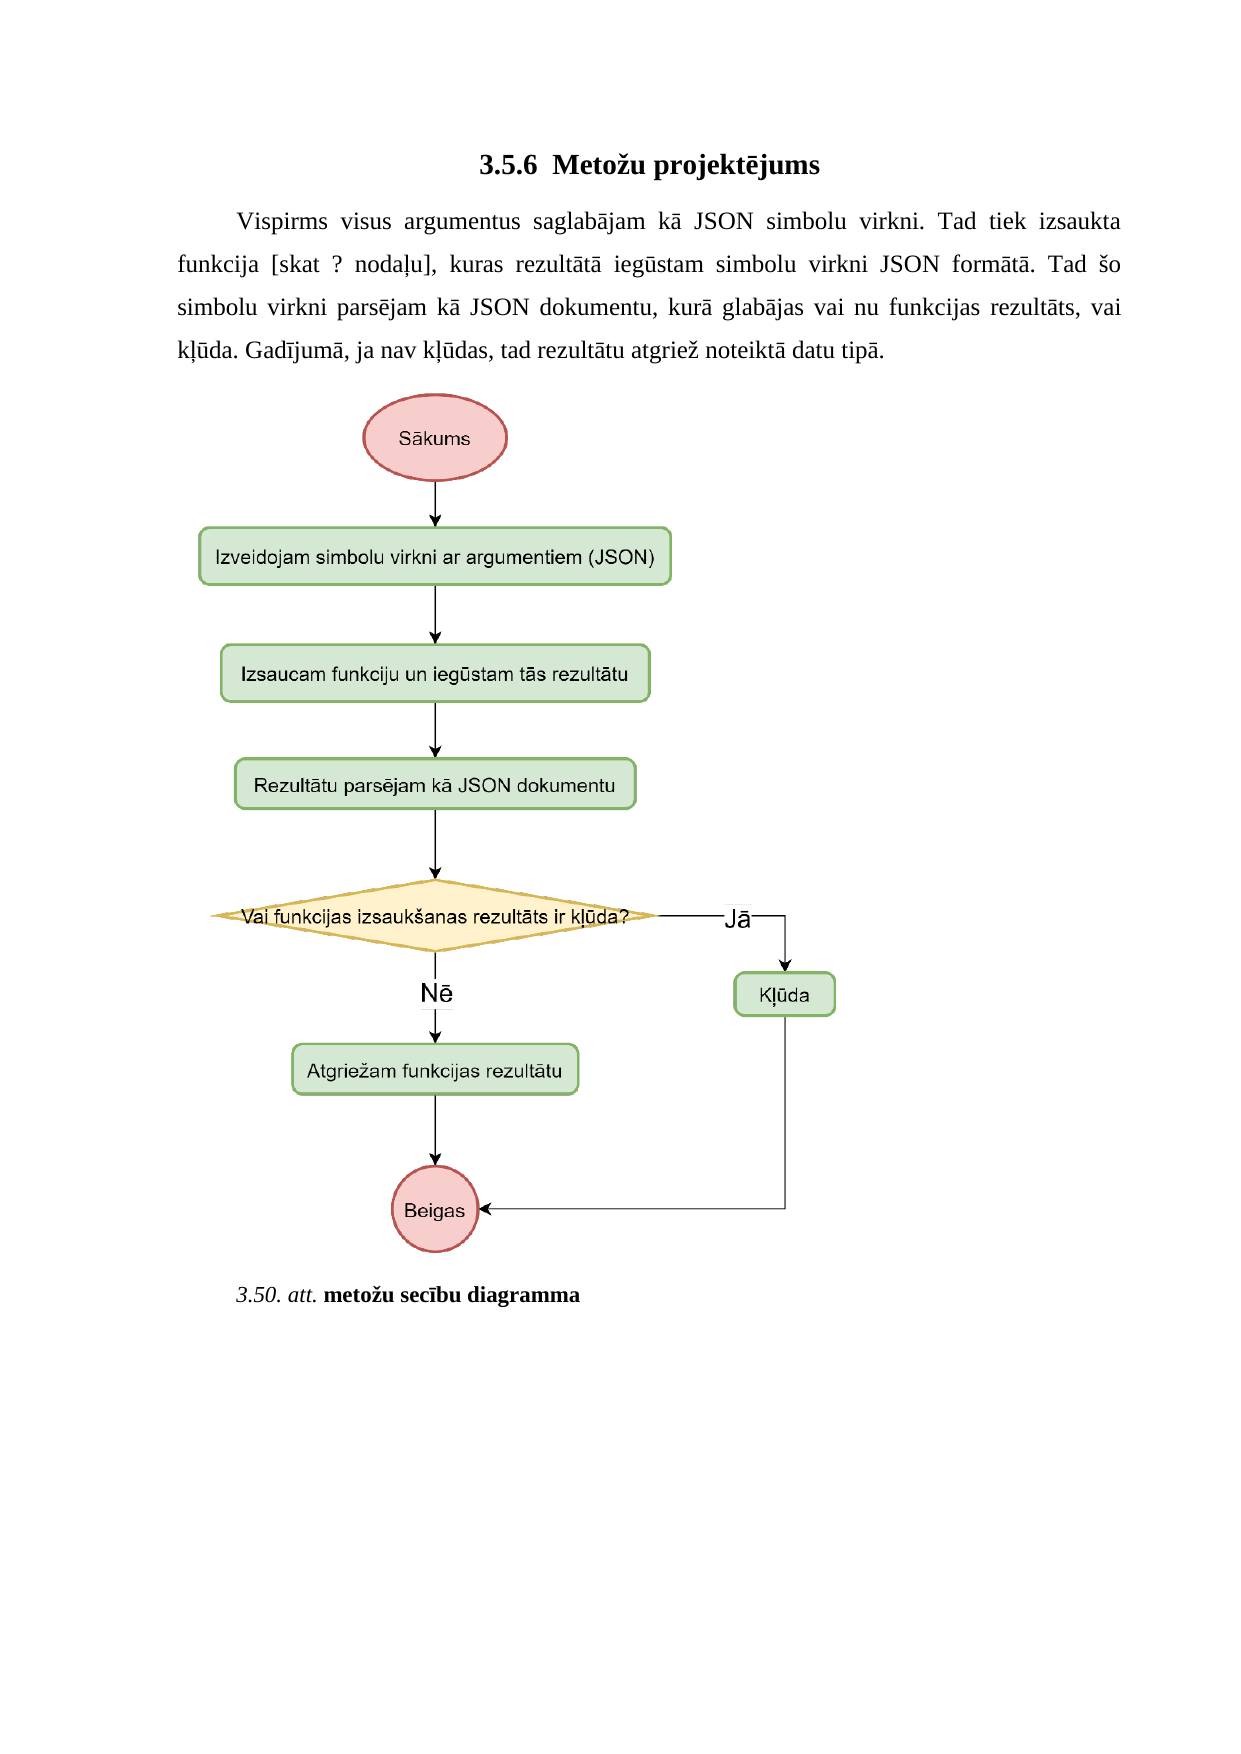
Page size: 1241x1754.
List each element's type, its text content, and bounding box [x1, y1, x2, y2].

text Vispirms visus argumentus saglabājam kā JSON simbolu virkni. Tad tiek izsaukta funkcija [skat ? nodaļu], kuras rezultātā iegūstam simbolu virkni JSON formātā. Tad šo simbolu virkni parsējam kā JSON dokumentu, kurā glabājas vai nu funkcijas rezultāts, vai kļūda. Gadījumā, ja nav kļūdas, tad rezultātu atgriež noteiktā datu tipā. [177, 206, 1122, 364]
picture [183, 378, 851, 1267]
subtitle 3.5.6 Metožu projektējums [177, 147, 1122, 181]
text 3.50. att. metožu secību diagramma [177, 1281, 1122, 1307]
